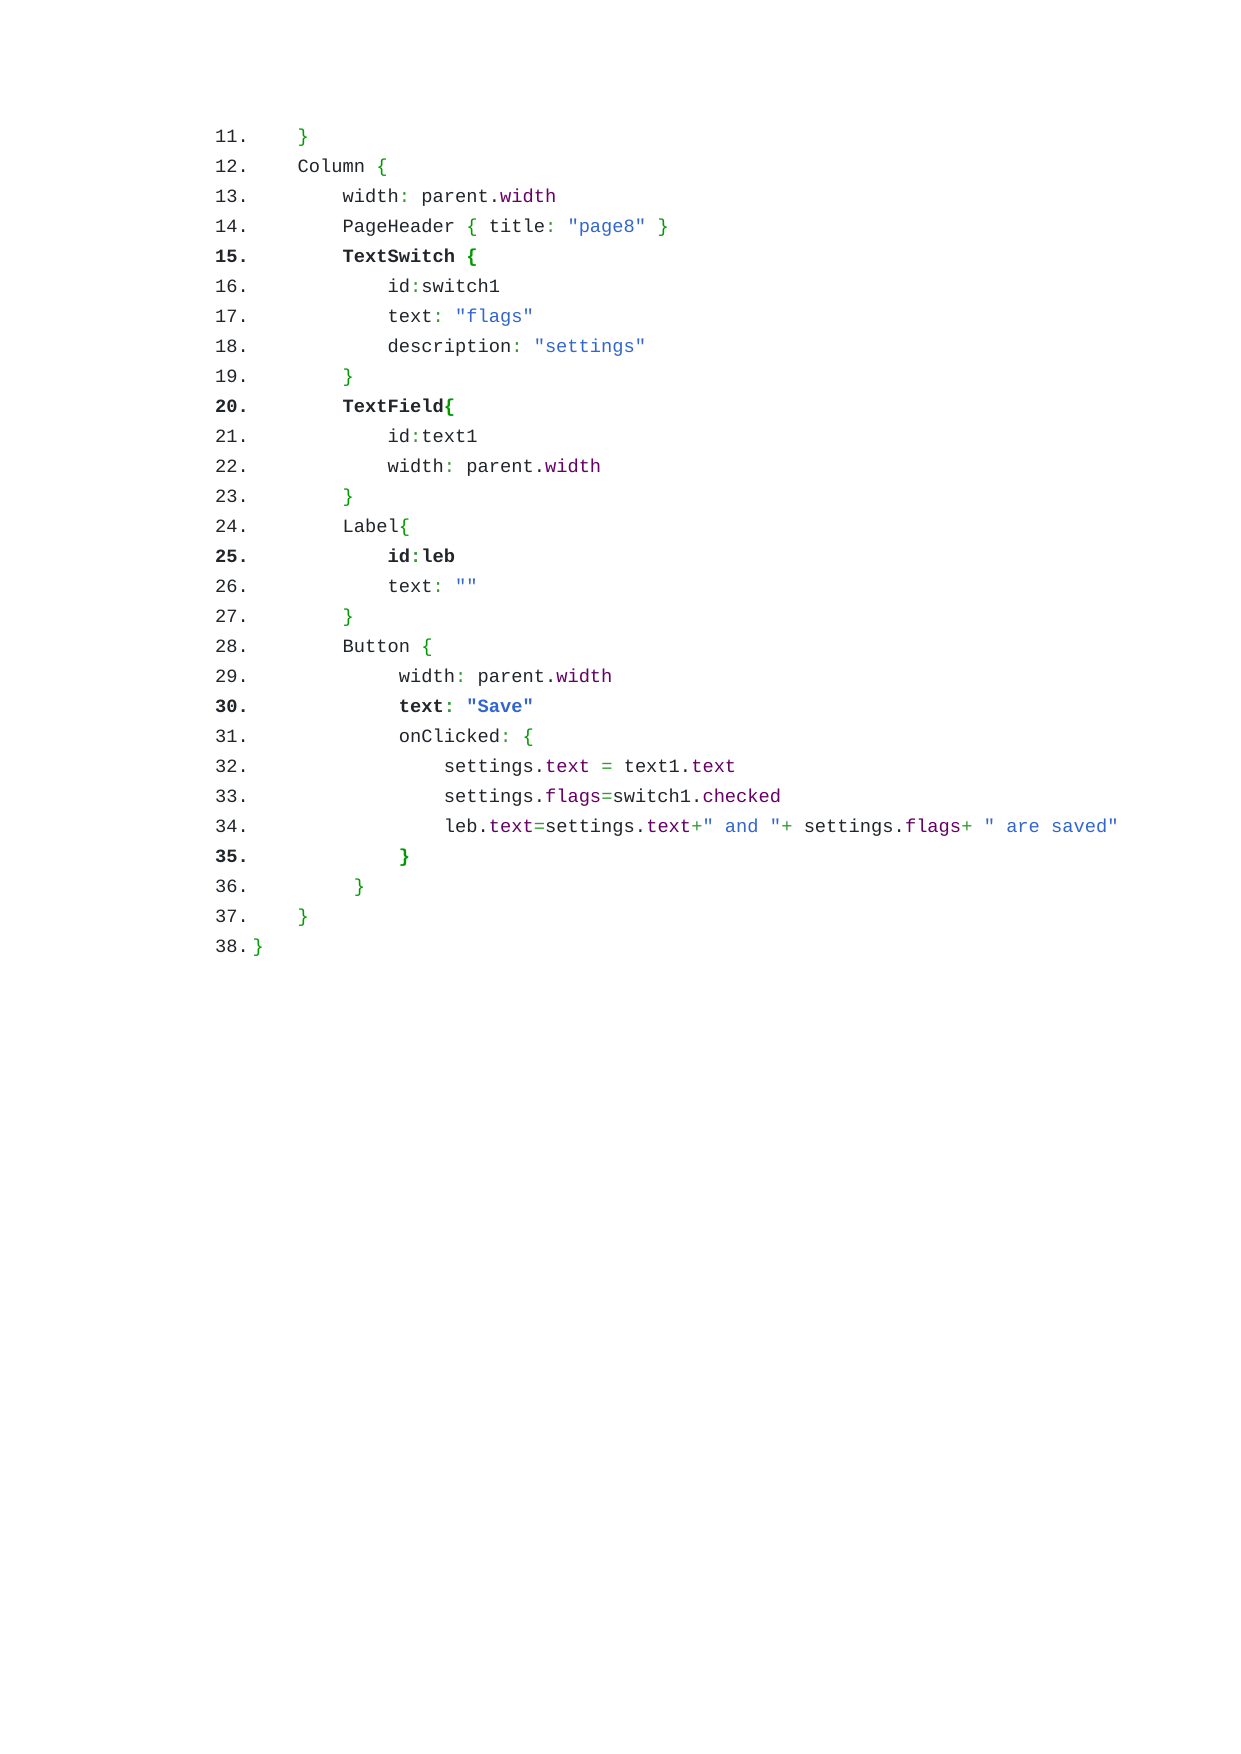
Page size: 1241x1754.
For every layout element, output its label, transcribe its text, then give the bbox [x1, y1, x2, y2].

list text: "Save" [215, 688, 1152, 718]
list text: "flags" [215, 298, 1152, 328]
list id:leb [215, 538, 1152, 568]
list id:switch1 [215, 268, 1152, 298]
list } [215, 478, 1152, 508]
list } [215, 598, 1152, 628]
list id:text1 [215, 418, 1152, 448]
list } [215, 898, 1152, 928]
list } [215, 838, 1152, 868]
list } [215, 358, 1152, 388]
list leb.text=settings.text+" and "+ settings.flags+ " are saved" [215, 808, 1152, 838]
list } [215, 868, 1152, 898]
list } [215, 118, 1152, 148]
list settings.text = text1.text [215, 748, 1152, 778]
list Label{ [215, 508, 1152, 538]
list } [215, 928, 1152, 958]
list width: parent.width [215, 658, 1152, 688]
list text: "" [215, 568, 1152, 598]
list onClicked: { [215, 718, 1152, 748]
list description: "settings" [215, 328, 1152, 358]
list Button { [215, 628, 1152, 658]
list Column { [215, 148, 1152, 178]
list width: parent.width [215, 448, 1152, 478]
list TextField{ [215, 388, 1152, 418]
list PageHeader { title: "page8" } [215, 208, 1152, 238]
list width: parent.width [215, 178, 1152, 208]
list TextSwitch { [215, 238, 1152, 268]
list settings.flags=switch1.checked [215, 778, 1152, 808]
